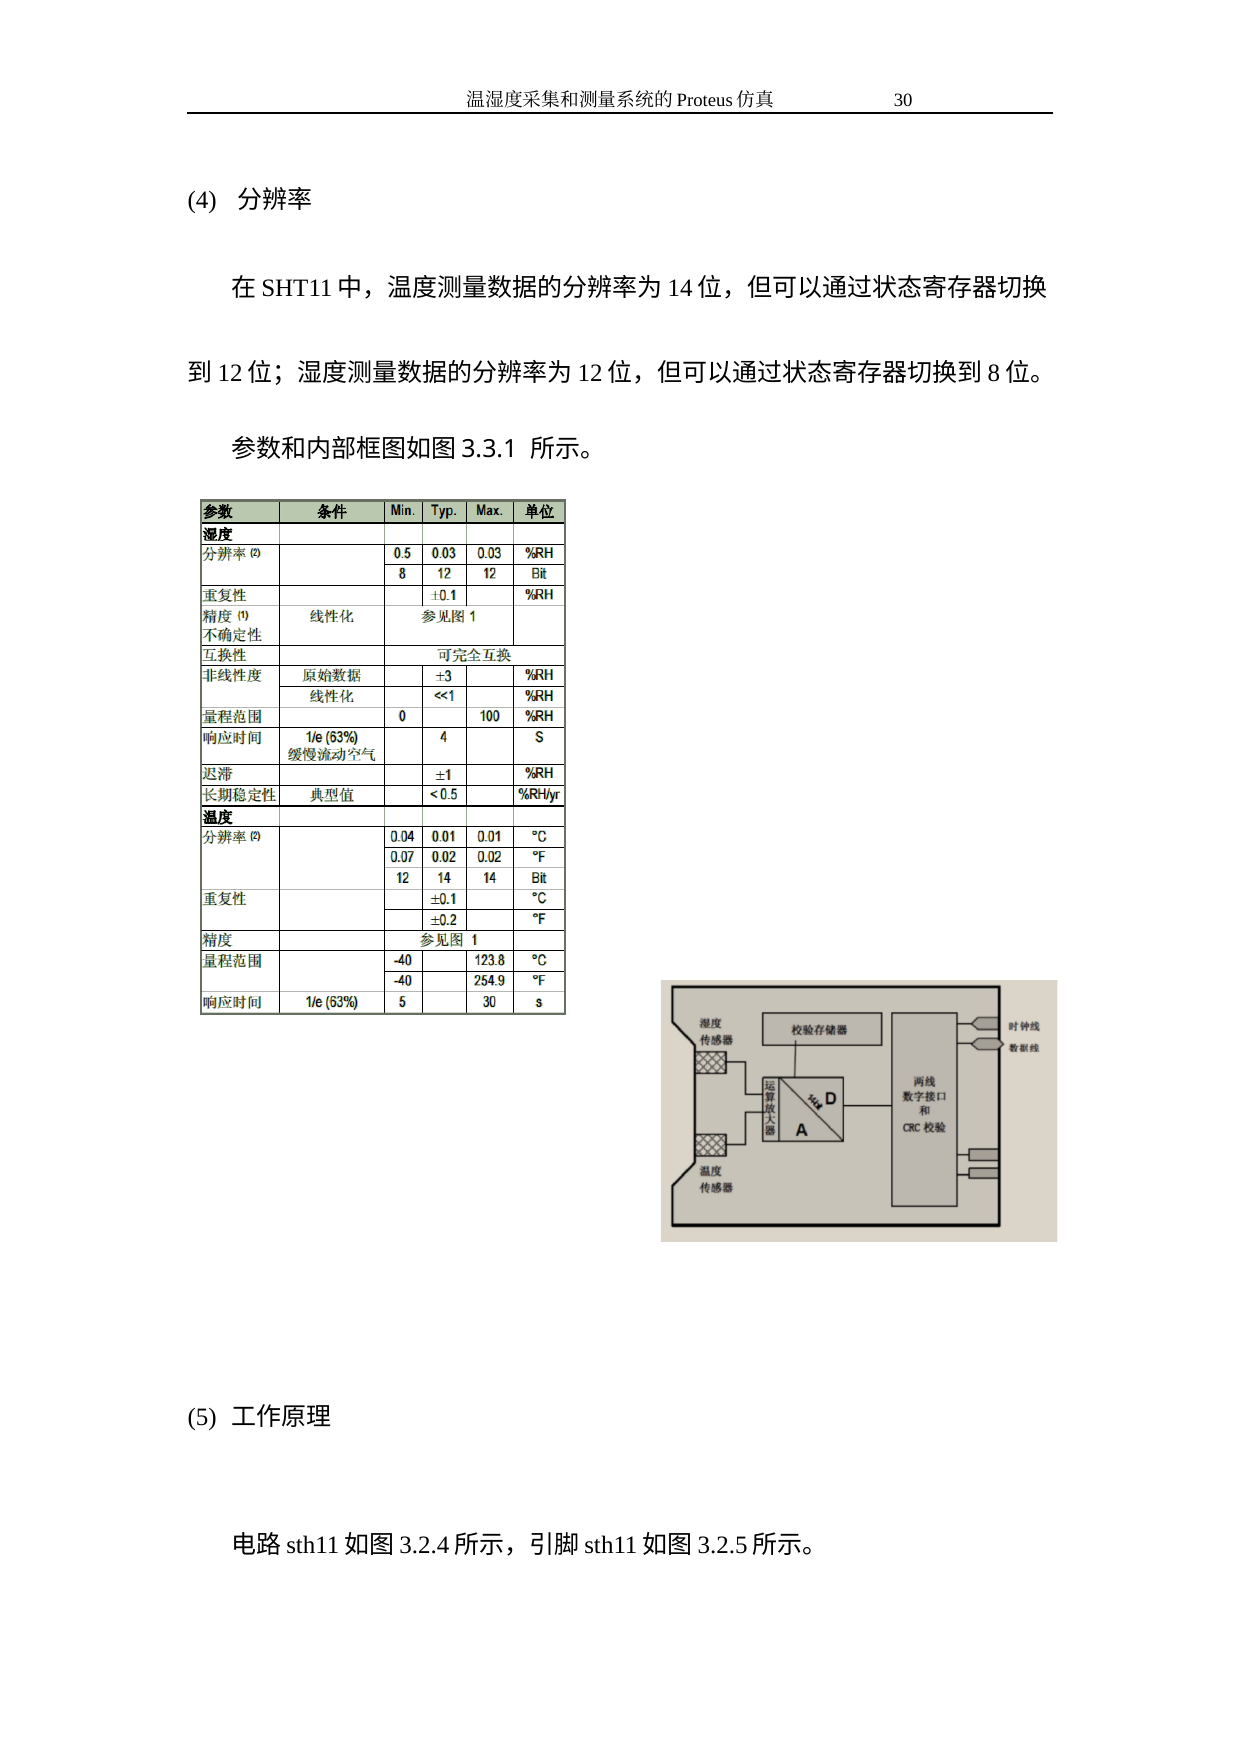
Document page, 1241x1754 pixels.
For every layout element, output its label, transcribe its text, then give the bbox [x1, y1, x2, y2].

text 参数和内部框图如图3.3.1 所示。 [187, 413, 1053, 481]
picture [660, 980, 1058, 1242]
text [187, 1509, 1053, 1577]
text 在SHT11中，温度测量数据的分辨率为14位，但可以通过状态寄存器切换到12位；湿度测量数据的分辨率为12位，但可以通过状态寄存器切换到8位。 [187, 251, 1053, 404]
list 分辨率 [187, 164, 1053, 232]
list 工作原理 [187, 1380, 1053, 1448]
picture [196, 498, 570, 1018]
